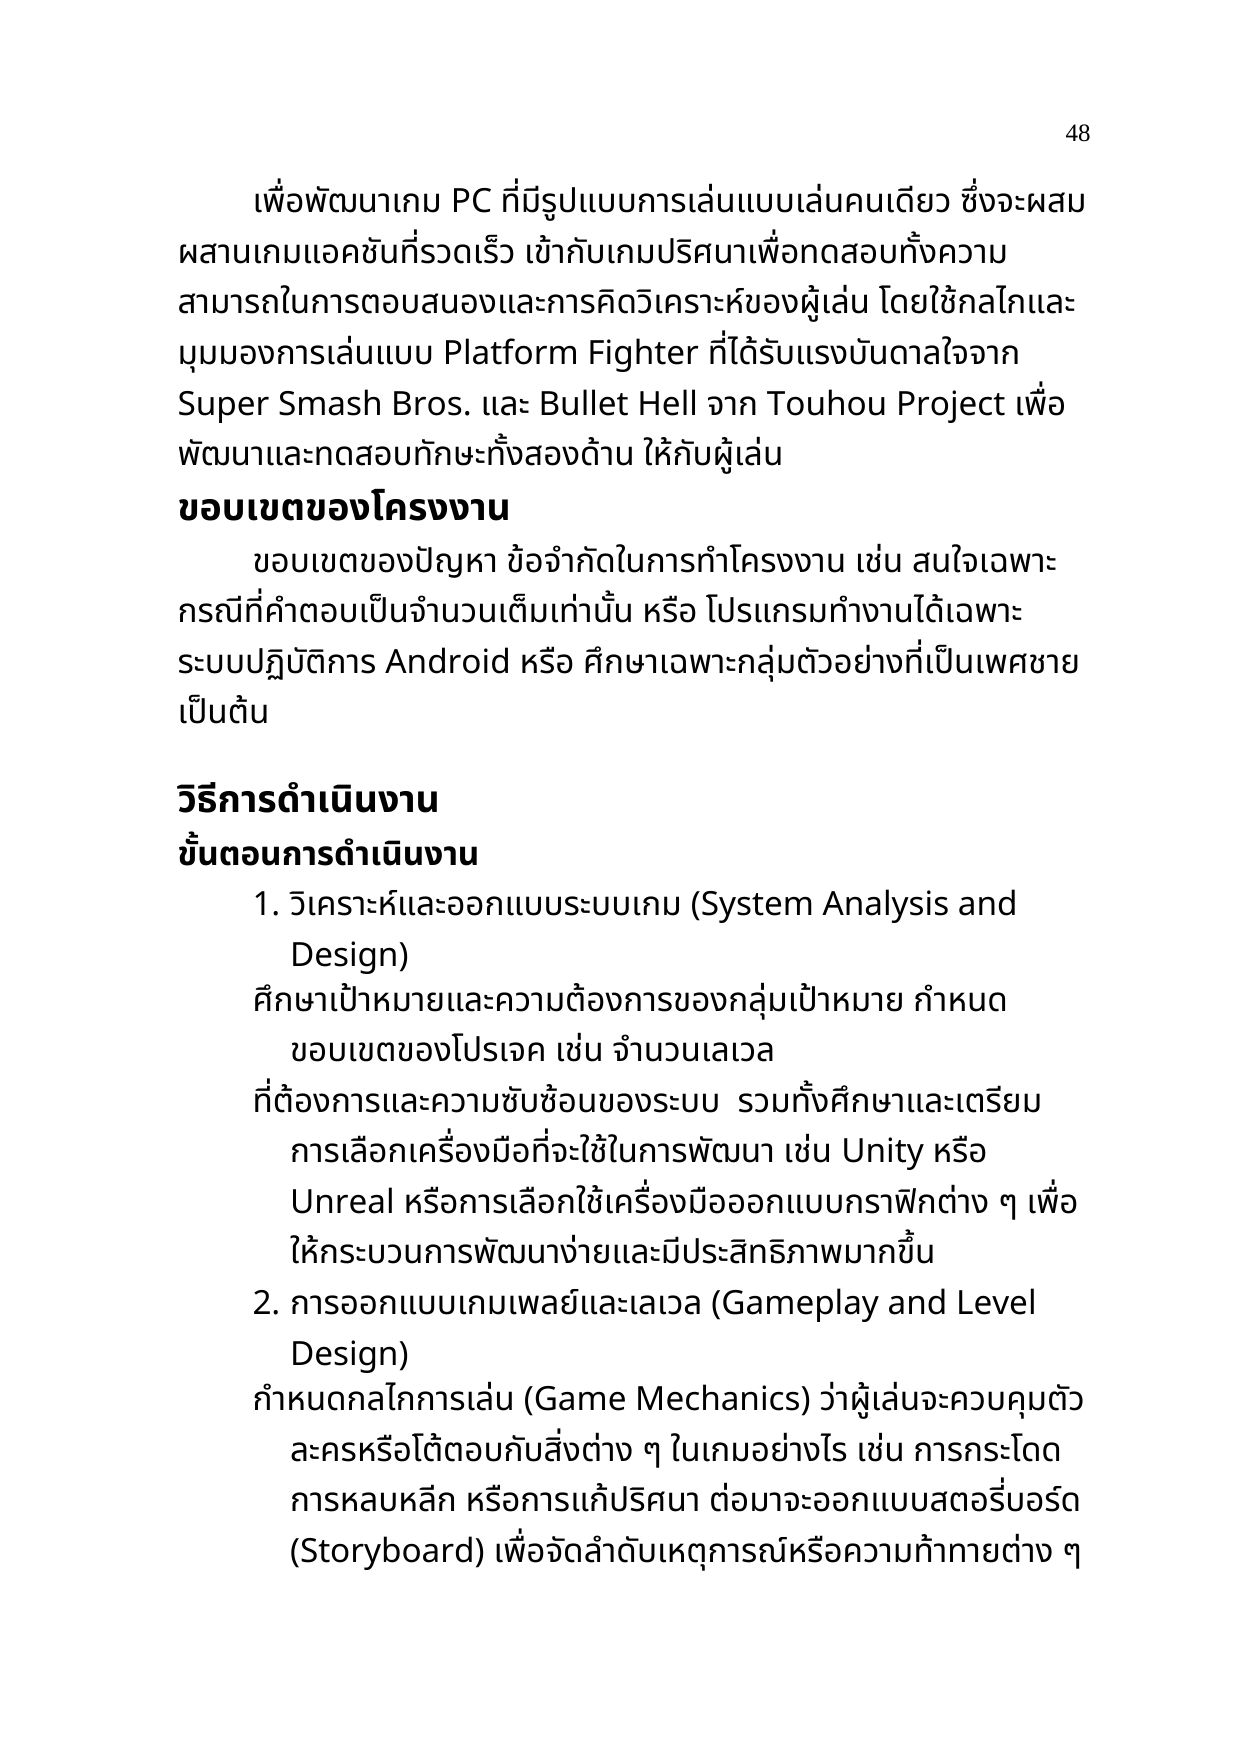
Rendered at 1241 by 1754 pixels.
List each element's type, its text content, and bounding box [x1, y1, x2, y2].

text ขอบเขตของปัญหา ข้อจำกัดในการทำโครงงาน เช่น สนใจเฉพาะกรณีที่คำตอบเป็นจำนวนเต็มเท่านั้น หรือ โปรแกรมทำงานได้เฉพาะระบบปฏิบัติการ Android หรือ ศึกษาเฉพาะกลุ่มตัวอย่างที่เป็นเพศชาย เป็นต้น [177, 537, 1090, 739]
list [252, 1375, 1090, 1577]
list ที่ต้องการและความซับซ้อนของระบบ รวมทั้งศึกษาและเตรียมการเลือกเครื่องมือที่จะใช้ในการพัฒนา เช่น Unity หรือ Unreal หรือการเลือกใช้เครื่องมือออกแบบกราฟิกต่าง ๆ เพื่อให้กระบวนการพัฒนาง่ายและมีประสิทธิภาพมากขึ้น [252, 1077, 1090, 1279]
text ขอบเขตของโครงงาน [177, 480, 1090, 537]
text วิธีการดำเนินงาน [177, 773, 1090, 829]
text เพื่อพัฒนาเกม PC ที่มีรูปแบบการเล่นแบบเล่นคนเดียว ซึ่งจะผสมผสานเกมแอคชันที่รวดเร็ว เข้ากับเกมปริศนาเพื่อทดสอบทั้งความสามารถในการตอบสนองและการคิดวิเคราะห์ของผู้เล่น โดยใช้กลไกและมุมมองการเล่นแบบ Platform Fighter ที่ได้รับแรงบันดาลใจจาก Super Smash Bros. และ Bullet Hell จาก Touhou Project เพื่อพัฒนาและทดสอบทักษะทั้งสองด้าน ให้กับผู้เล่น [177, 177, 1090, 480]
list การออกแบบเกมเพลย์และเลเวล (Gameplay and Level Design) [252, 1279, 1090, 1375]
list ศึกษาเป้าหมายและความต้องการของกลุ่มเป้าหมาย กำหนดขอบเขตของโปรเจค เช่น จำนวนเลเวล [252, 976, 1090, 1077]
list วิเคราะห์และออกแบบระบบเกม (System Analysis and Design) [252, 880, 1090, 976]
text ขั้นตอนการดำเนินงาน [177, 829, 1090, 880]
